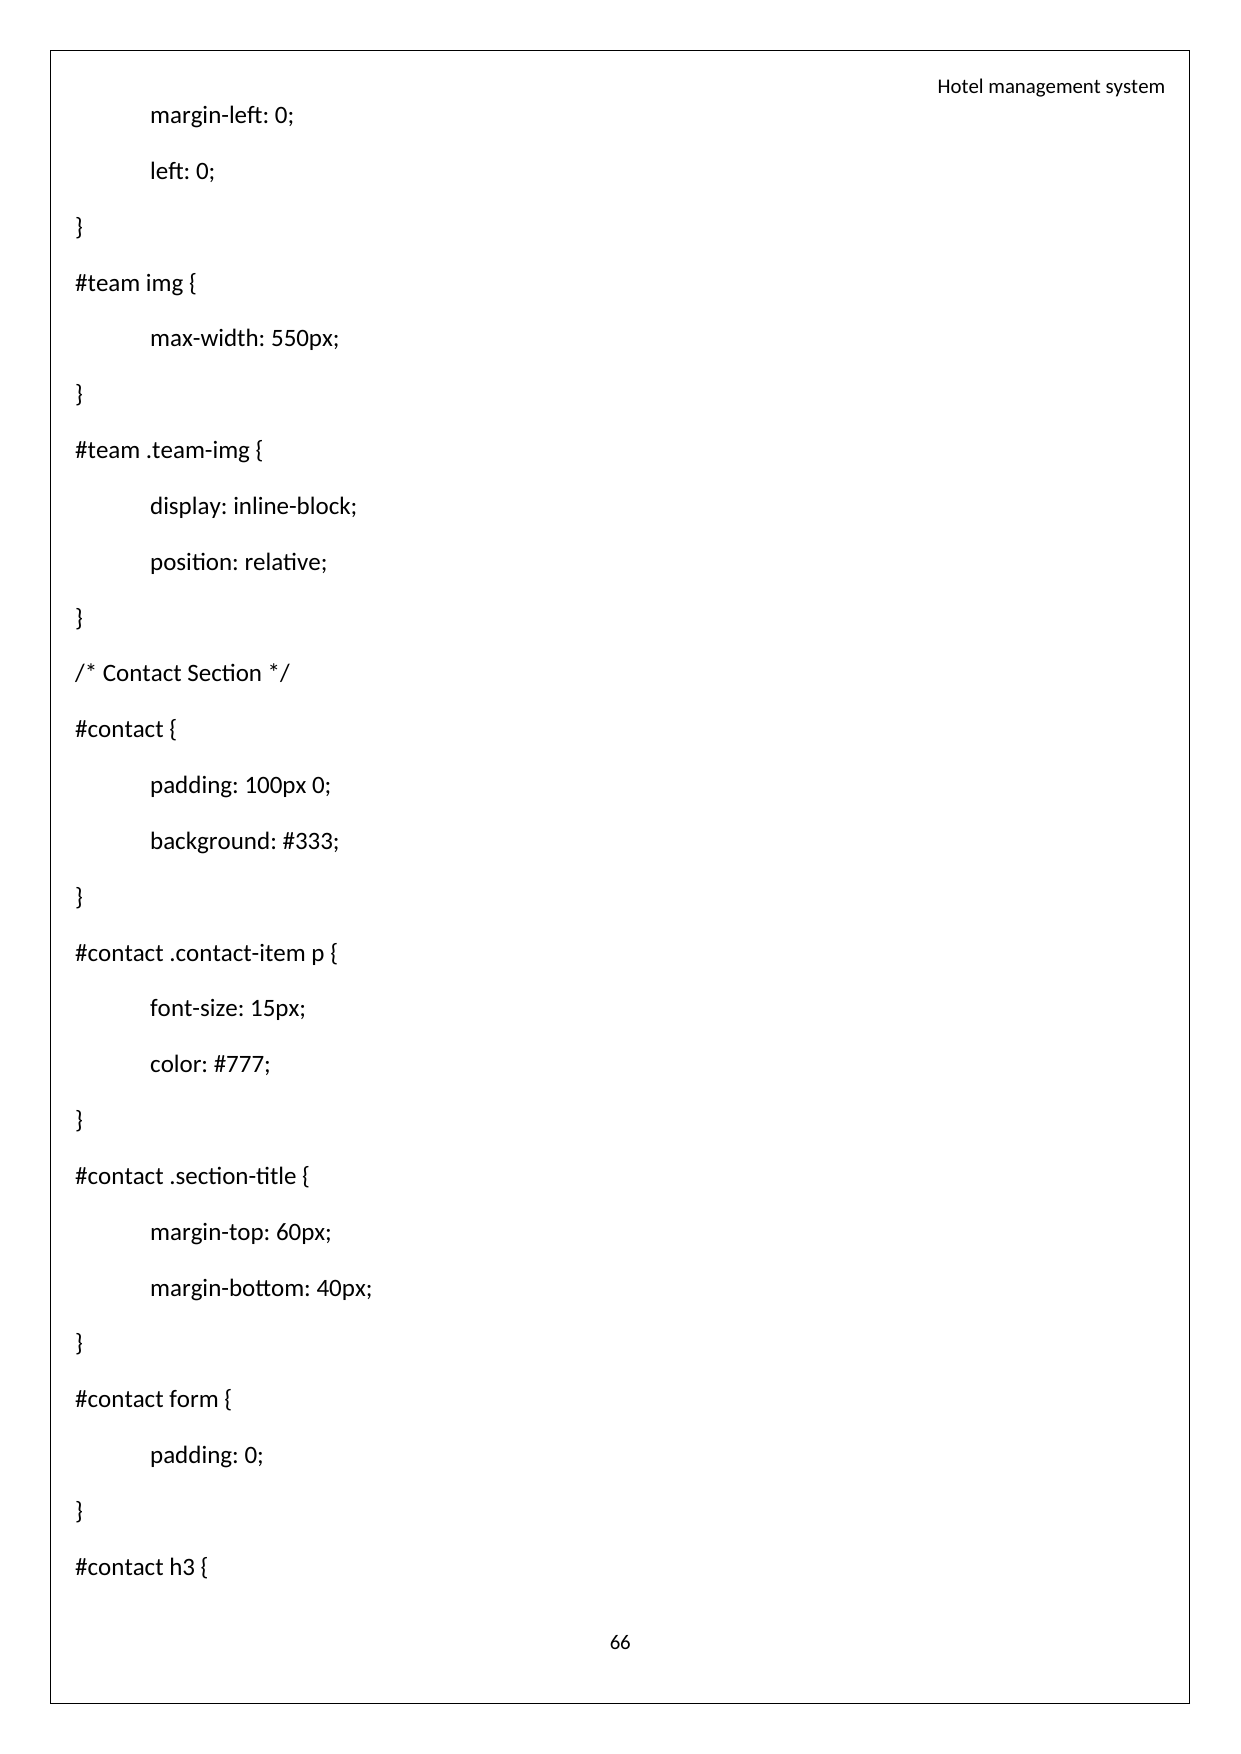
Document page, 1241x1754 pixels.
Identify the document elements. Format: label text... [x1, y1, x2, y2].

text padding: 0; [75, 1439, 1165, 1470]
text #contact h3 { [75, 1551, 1165, 1581]
text #team .team-img { [75, 434, 1165, 465]
text max-width: 550px; [75, 322, 1165, 353]
text display: inline-block; [75, 490, 1165, 521]
text margin-bottom: 40px; [75, 1272, 1165, 1302]
text /* Contact Section */ [75, 657, 1165, 688]
text #contact .contact-item p { [75, 937, 1165, 967]
text #contact .section-title { [75, 1160, 1165, 1191]
text } [75, 1104, 1165, 1135]
text } [75, 1495, 1165, 1526]
text #contact { [75, 713, 1165, 744]
text } [75, 881, 1165, 911]
text } [75, 602, 1165, 632]
text position: relative; [75, 546, 1165, 576]
text margin-top: 60px; [75, 1216, 1165, 1246]
text margin-left: 0; [75, 99, 1165, 130]
text #team img { [75, 267, 1165, 297]
text } [75, 211, 1165, 241]
text color: #777; [75, 1048, 1165, 1079]
text background: #333; [75, 825, 1165, 856]
text left: 0; [75, 155, 1165, 186]
text } [75, 1327, 1165, 1358]
text padding: 100px 0; [75, 769, 1165, 800]
text font-size: 15px; [75, 992, 1165, 1023]
text } [75, 378, 1165, 409]
text #contact form { [75, 1383, 1165, 1414]
